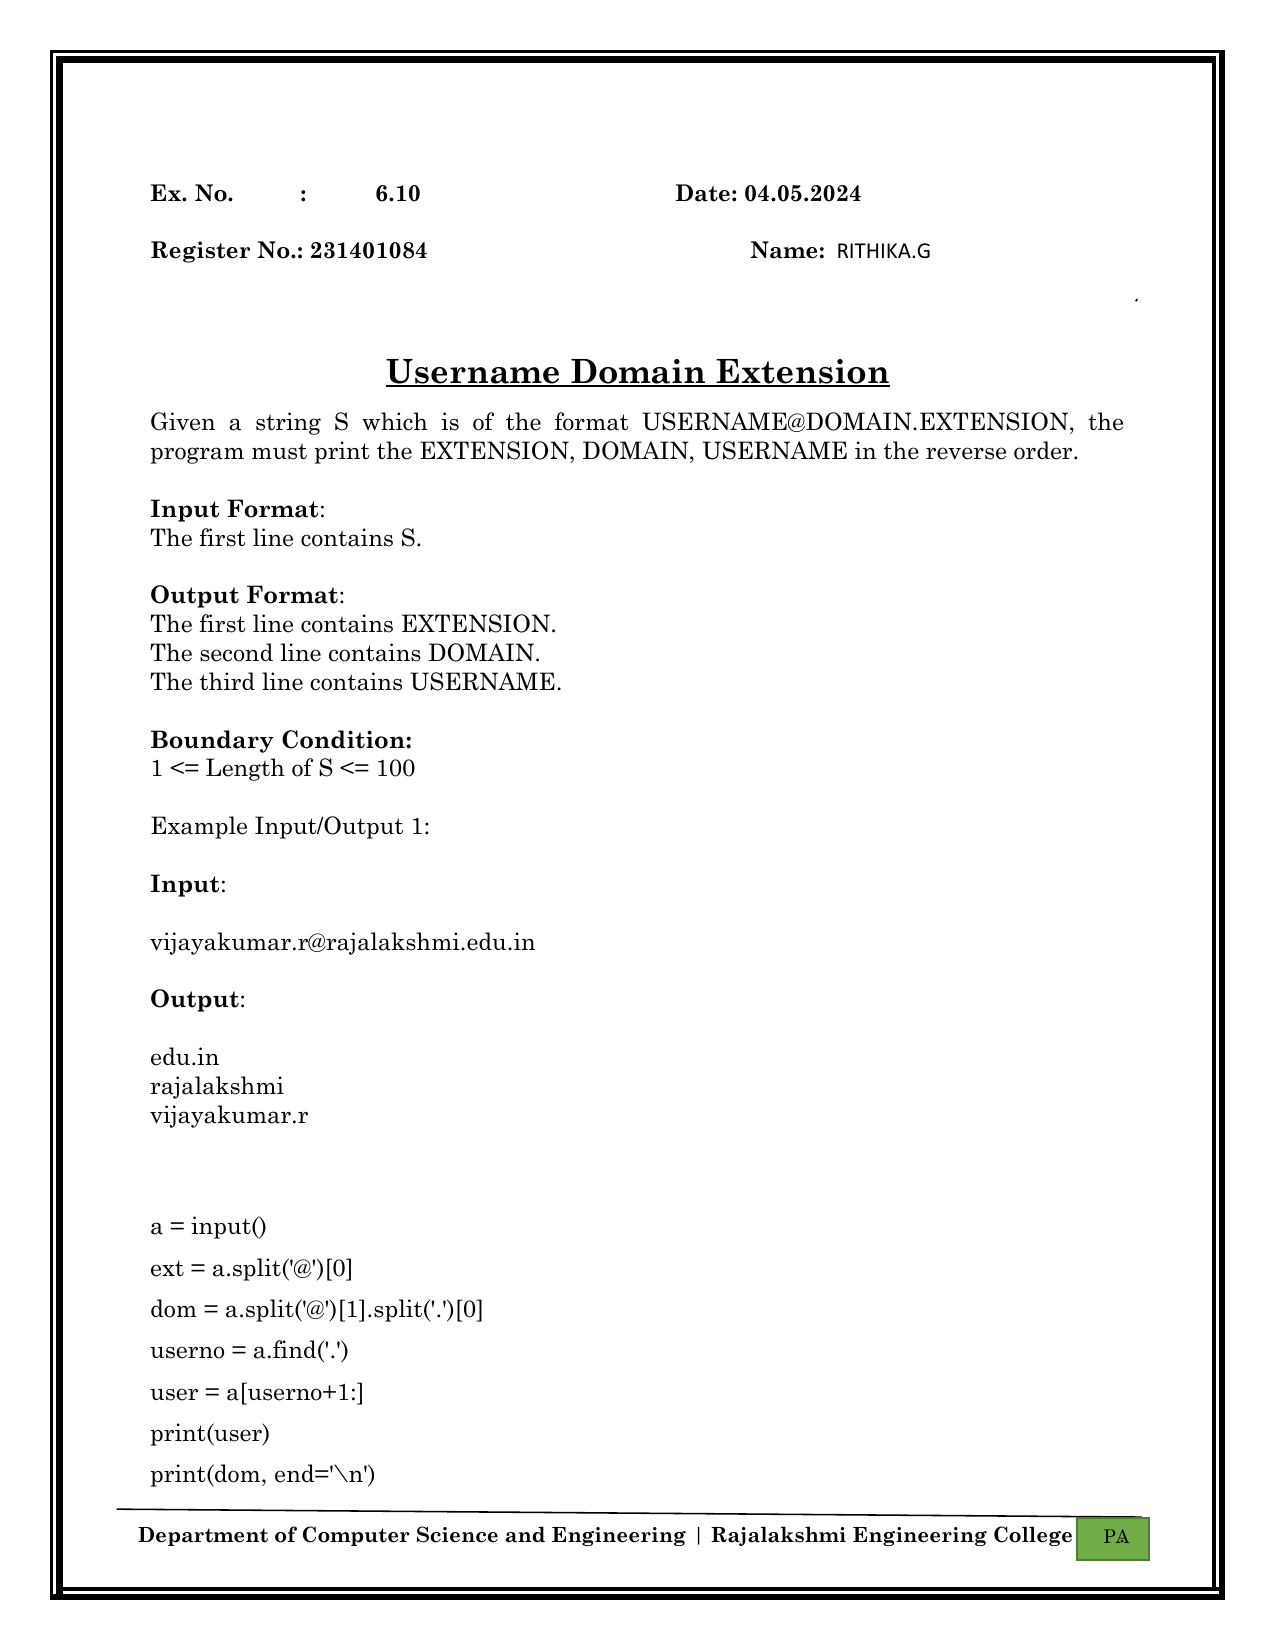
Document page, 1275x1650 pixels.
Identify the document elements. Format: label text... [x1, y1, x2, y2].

text dom = a.split('@')[1].split('.')[0] [150, 1294, 1125, 1323]
text Ex. No. : 6.10 Date: 04.05.2024 [150, 179, 1125, 207]
text The first line contains EXTENSION. [150, 609, 1125, 638]
text Output Format: [150, 580, 1125, 609]
text The third line contains USERNAME. [150, 667, 1125, 696]
text Input Format: [150, 493, 1125, 522]
text Register No.: 231401084 Name: RITHIKA.G [150, 236, 1125, 264]
text rajalakshmi [150, 1071, 1125, 1099]
text The second line contains DOMAIN. [150, 638, 1125, 667]
text Input: [150, 869, 1125, 897]
text The first line contains S. [150, 522, 1125, 551]
text Example Input/Output 1: [150, 811, 1125, 840]
text print(user) [150, 1418, 1125, 1447]
text edu.in [150, 1042, 1125, 1071]
text userno = a.find('.') [150, 1335, 1125, 1364]
text vijayakumar.r [150, 1099, 1125, 1128]
text Username Domain Extension [150, 350, 1125, 390]
text Boundary Condition: [150, 724, 1125, 753]
text user = a[userno+1:] [150, 1376, 1125, 1405]
text Given a string S which is of the format USERNAME@DOMAIN.EXTENSION, the program must print the EXTENSION, DOMAIN, USERNAME in the reverse order. [150, 407, 1125, 465]
text a = input() [150, 1211, 1125, 1240]
text print(dom, end='\n') [150, 1459, 1125, 1488]
text 1 <= Length of S <= 100 [150, 753, 1125, 782]
text vijayakumar.r@rajalakshmi.edu.in [150, 926, 1125, 955]
text ext = a.split('@')[0] [150, 1252, 1125, 1281]
text Output: [150, 984, 1125, 1013]
